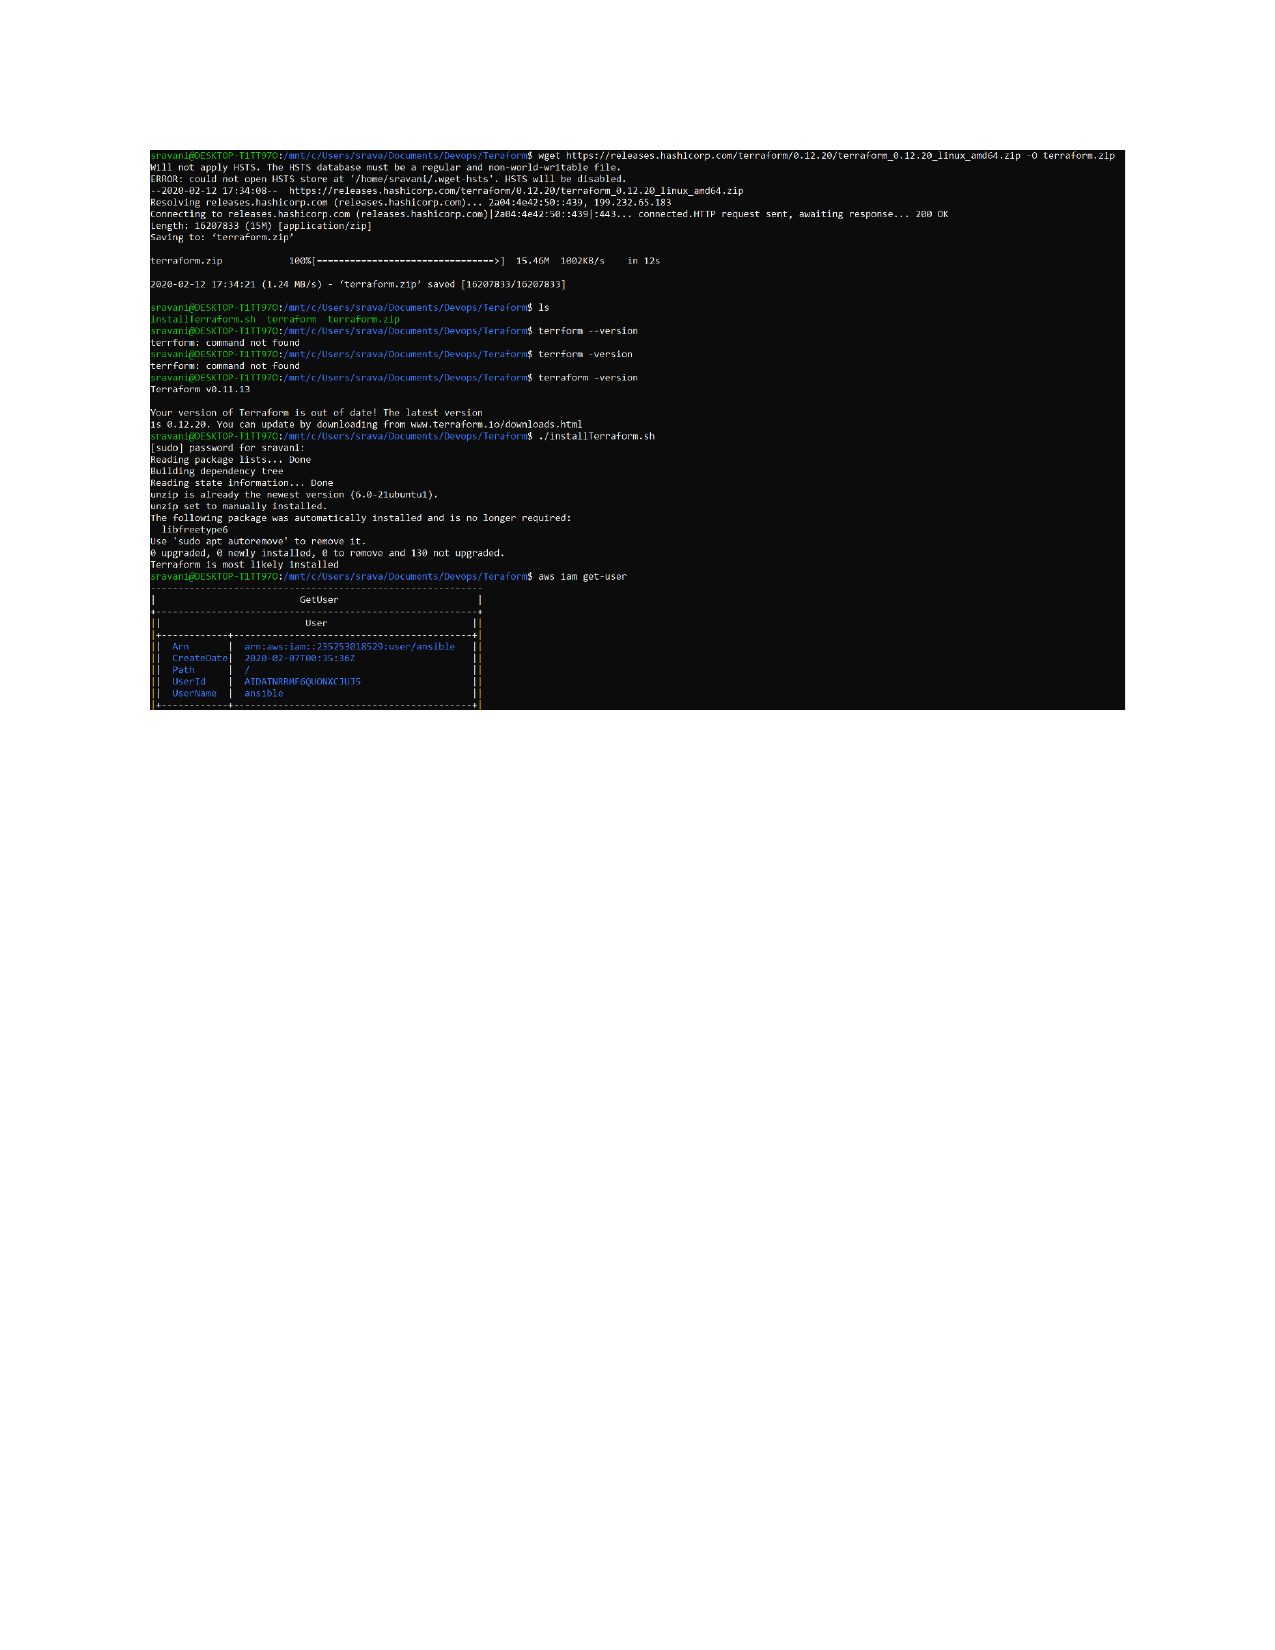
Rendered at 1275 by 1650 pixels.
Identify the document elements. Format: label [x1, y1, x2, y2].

picture [150, 150, 1125, 710]
